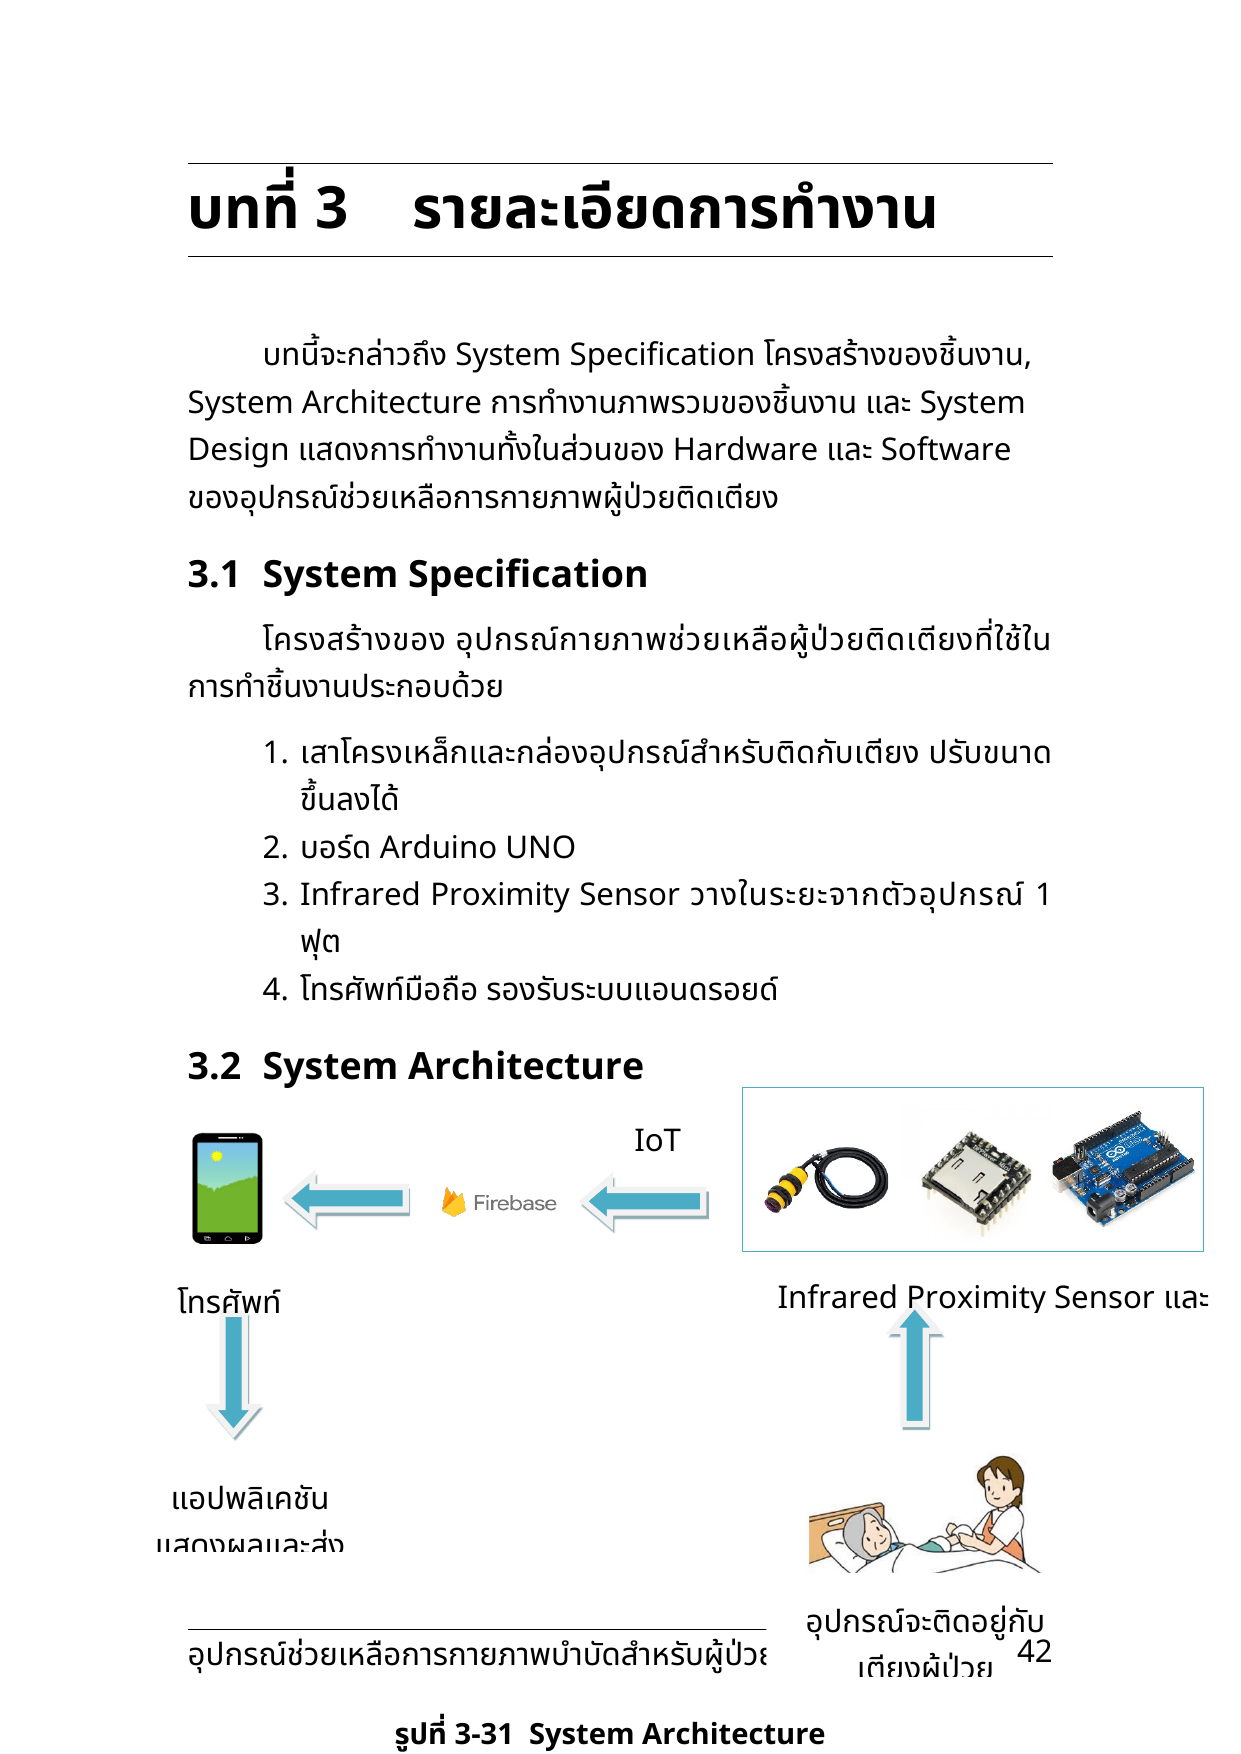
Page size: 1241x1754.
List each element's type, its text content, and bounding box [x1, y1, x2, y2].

list เสาโครงเหล็กและกล่องอุปกรณ์สำหรับติดกับเตียง ปรับขนาดขึ้นลงได้ [262, 730, 1053, 825]
list บอร์ด Arduino UNO [262, 825, 1053, 872]
picture [132, 1108, 321, 1276]
subtitle รายละเอียดการทำงาน [187, 164, 1053, 257]
picture [900, 1093, 1199, 1251]
list Infrared Proximity Sensor วางในระยะจากตัวอุปกรณ์ 1 ฟุต [262, 872, 1053, 967]
picture [760, 1443, 1085, 1597]
text โครงสร้างของ อุปกรณ์กายภาพช่วยเหลือผู้ป่วยติดเตียงที่ใช้ในการทำชิ้นงานประกอบด้วย [187, 617, 1053, 711]
picture [760, 1110, 888, 1238]
list โทรศัพท์มือถือ รองรับระบบแอนดรอยด์ [262, 967, 1053, 1014]
subtitle System Specification [187, 547, 1053, 598]
subtitle System Architecture [187, 1039, 1053, 1090]
text บทนี้จะกล่าวถึง System Specification โครงสร้างของชิ้นงาน, System Architecture การทำงานภาพรวมของชิ้นงาน และ System Design แสดงการทำงานทั้งในส่วนของ Hardware และ Software ของอุปกรณ์ช่วยเหลือการกายภาพผู้ป่วยติดเตียง [187, 332, 1053, 522]
picture [425, 1165, 573, 1239]
